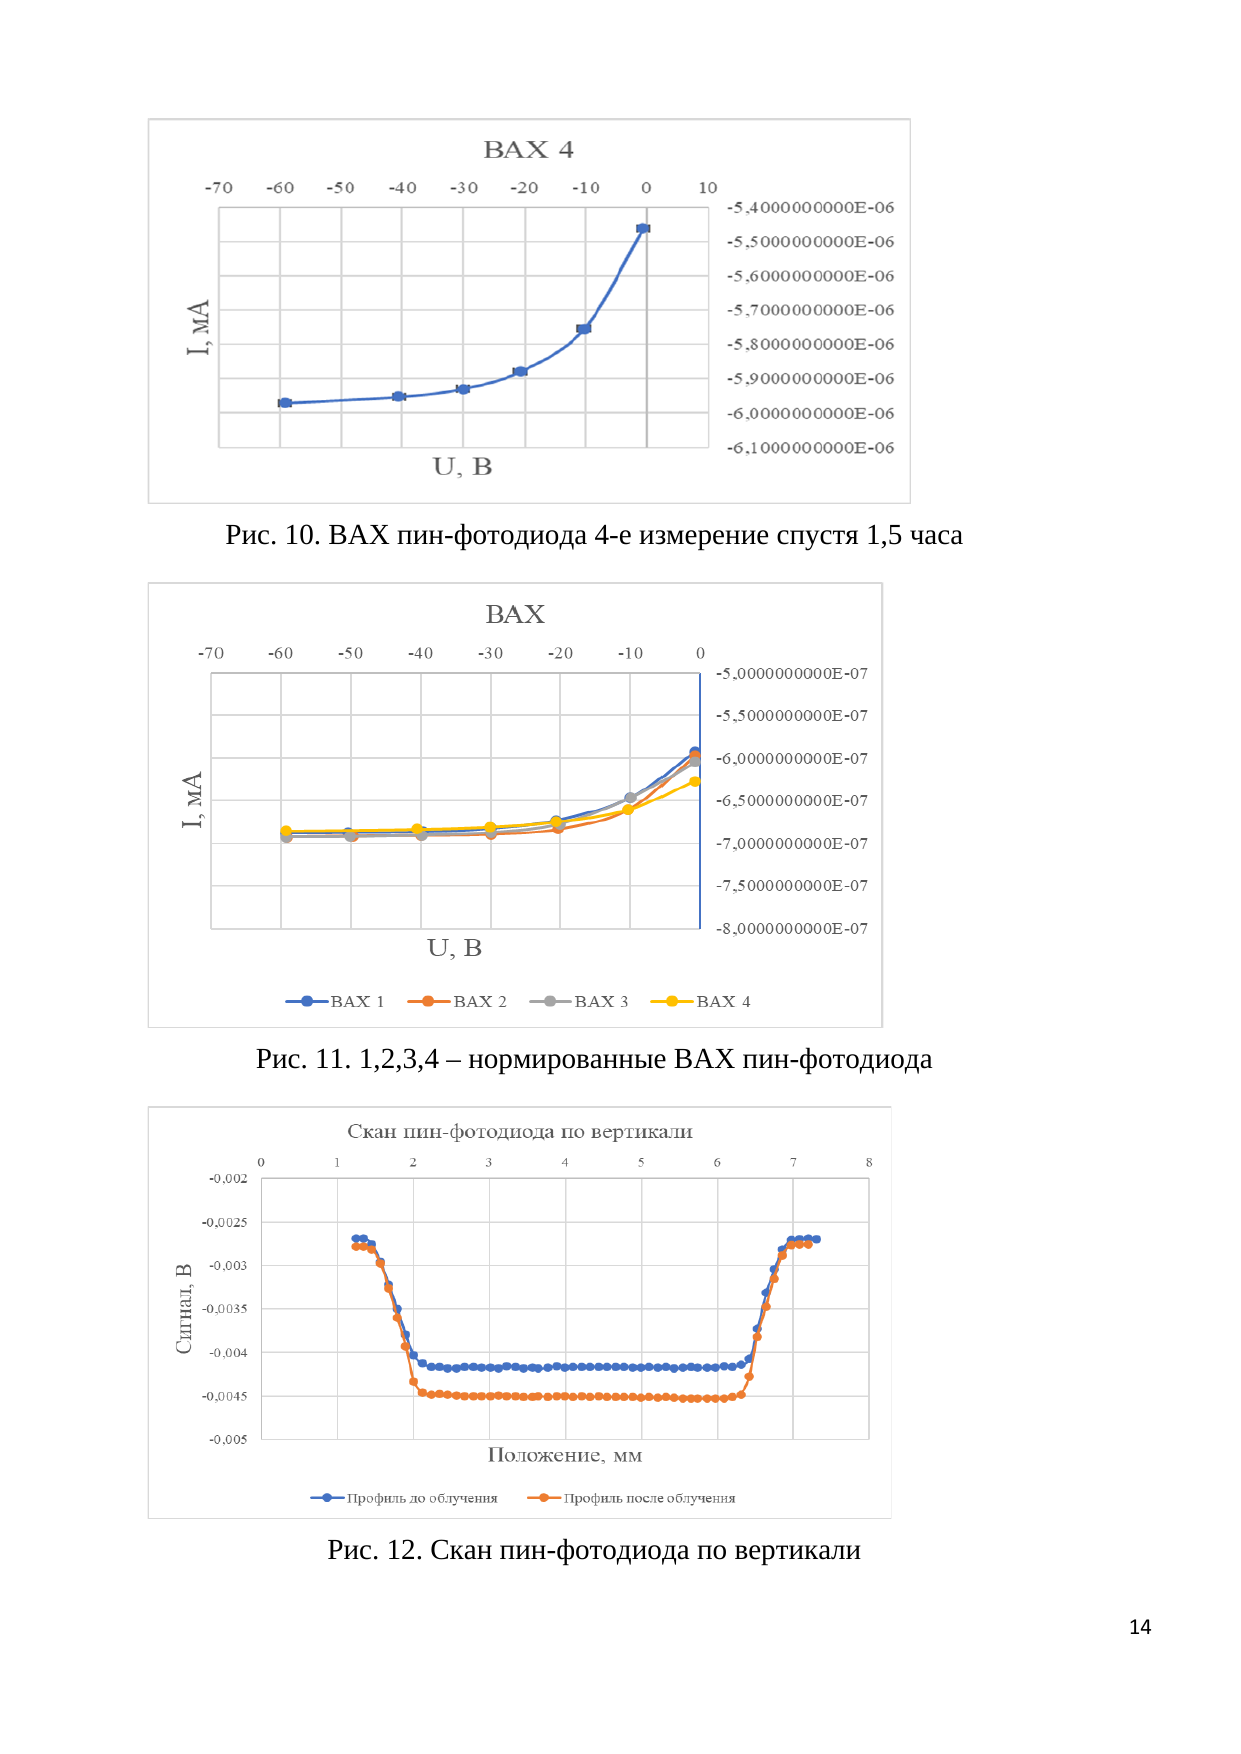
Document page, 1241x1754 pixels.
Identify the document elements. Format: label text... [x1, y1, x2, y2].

picture [147, 118, 911, 504]
picture [147, 1106, 892, 1519]
table_cell [136, 118, 1052, 517]
table_cell [136, 583, 1052, 1041]
table_cell Рис. 10. ВАХ пин-фотодиода 4-е измерение спустя 1,5 часа [136, 517, 1052, 583]
table_cell [136, 1106, 1052, 1532]
table_cell Рис. 12. Скан пин-фотодиода по вертикали [136, 1532, 1052, 1597]
picture [147, 582, 884, 1028]
table_cell Рис. 11. 1,2,3,4 – нормированные ВАХ пин-фотодиода [136, 1041, 1052, 1106]
